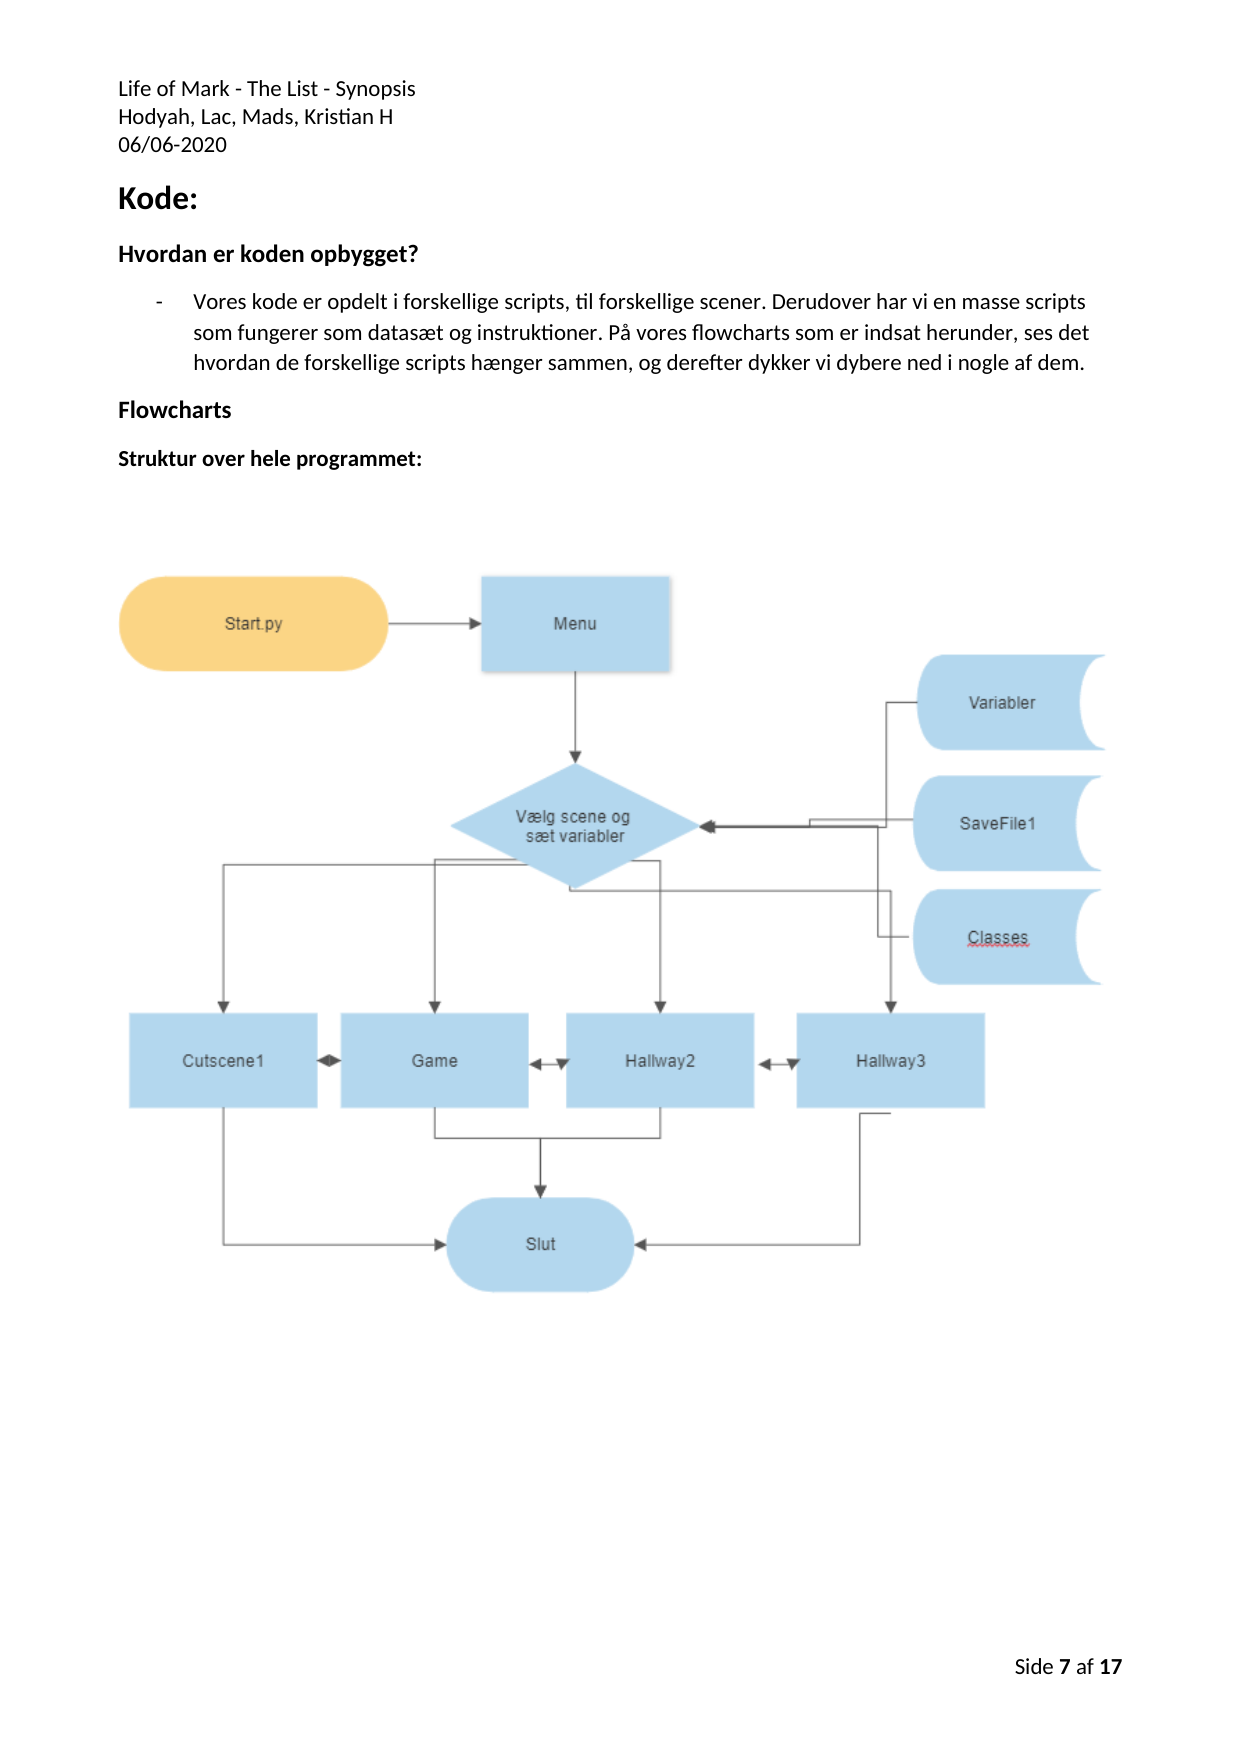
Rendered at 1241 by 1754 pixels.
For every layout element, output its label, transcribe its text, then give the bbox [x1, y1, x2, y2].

subtitle Hvordan er koden opbygget? [118, 238, 1122, 268]
subtitle Kode: [118, 177, 1122, 218]
picture [118, 491, 1123, 1303]
list Vores kode er opdelt i forskellige scripts, til forskellige scener. Derudover har vi en masse scripts som fungerer som datasæt og instruktioner. På vores flowcharts som er indsat herunder, ses det hvordan de forskellige scripts hænger sammen, og derefter dykker vi dybere ned i nogle af dem. [156, 287, 1122, 376]
text Struktur over hele programmet: [118, 444, 1122, 472]
subtitle Flowcharts [118, 395, 1122, 425]
